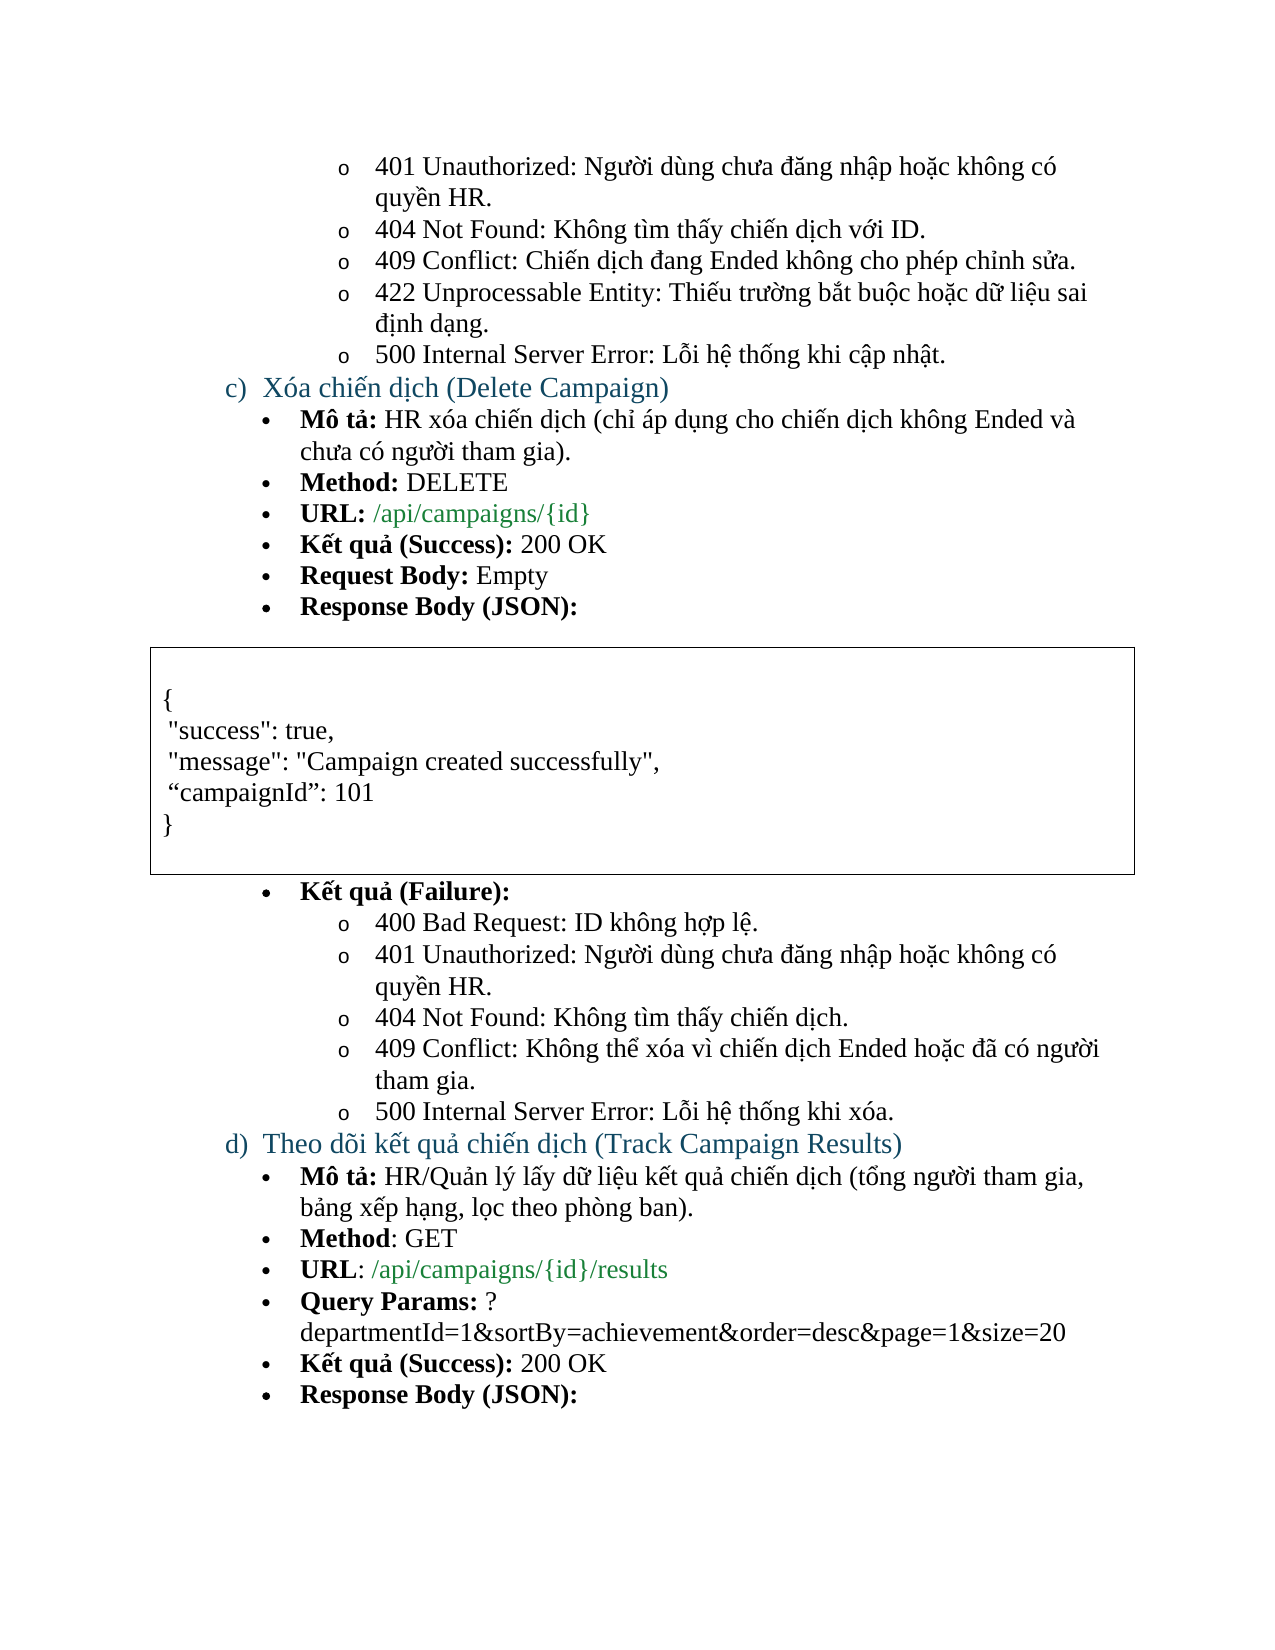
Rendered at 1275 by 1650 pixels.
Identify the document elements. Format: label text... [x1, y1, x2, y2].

list 500 Internal Server Error: Lỗi hệ thống khi xóa. [337, 1095, 1125, 1127]
list 409 Conflict: Không thể xóa vì chiến dịch Ended hoặc đã có người tham gia. [337, 1032, 1125, 1095]
list URL: /api/campaigns/{id}/results [262, 1253, 1125, 1285]
list 422 Unprocessable Entity: Thiếu trường bắt buộc hoặc dữ liệu sai định dạng. [337, 276, 1125, 338]
list Query Params: ?departmentId=1&sortBy=achievement&order=desc&page=1&size=20 [262, 1285, 1125, 1347]
list Kết quả (Success): 200 OK [262, 528, 1125, 559]
list 401 Unauthorized: Người dùng chưa đăng nhập hoặc không có quyền HR. [337, 938, 1125, 1001]
list Request Body: Empty [262, 559, 1125, 591]
list 404 Not Found: Không tìm thấy chiến dịch. [337, 1001, 1125, 1032]
list 401 Unauthorized: Người dùng chưa đăng nhập hoặc không có quyền HR. [337, 150, 1125, 213]
list 404 Not Found: Không tìm thấy chiến dịch với ID. [337, 213, 1125, 244]
list Response Body (JSON): [262, 591, 1125, 622]
list Mô tả: HR xóa chiến dịch (chỉ áp dụng cho chiến dịch không Ended và chưa có người tham gia). [262, 404, 1125, 466]
list Response Body (JSON): [262, 1378, 1125, 1409]
subtitle Theo dõi kết quả chiến dịch (Track Campaign Results) [225, 1127, 1125, 1160]
list Method: GET [262, 1222, 1125, 1253]
list Kết quả (Failure): [262, 875, 1125, 906]
list 400 Bad Request: ID không hợp lệ. [337, 906, 1125, 938]
subtitle Xóa chiến dịch (Delete Campaign) [225, 370, 1125, 404]
list Kết quả (Success): 200 OK [262, 1347, 1125, 1378]
list URL: /api/campaigns/{id} [262, 497, 1125, 528]
list Method: DELETE [262, 466, 1125, 497]
table_header { "success": true, "message": "Campaign created successfully", “campaignId”: 101 } [151, 648, 1134, 874]
list 500 Internal Server Error: Lỗi hệ thống khi cập nhật. [337, 338, 1125, 370]
list 409 Conflict: Chiến dịch đang Ended không cho phép chỉnh sửa. [337, 244, 1125, 276]
list Mô tả: HR/Quản lý lấy dữ liệu kết quả chiến dịch (tổng người tham gia, bảng xếp hạng, lọc theo phòng ban). [262, 1160, 1125, 1222]
